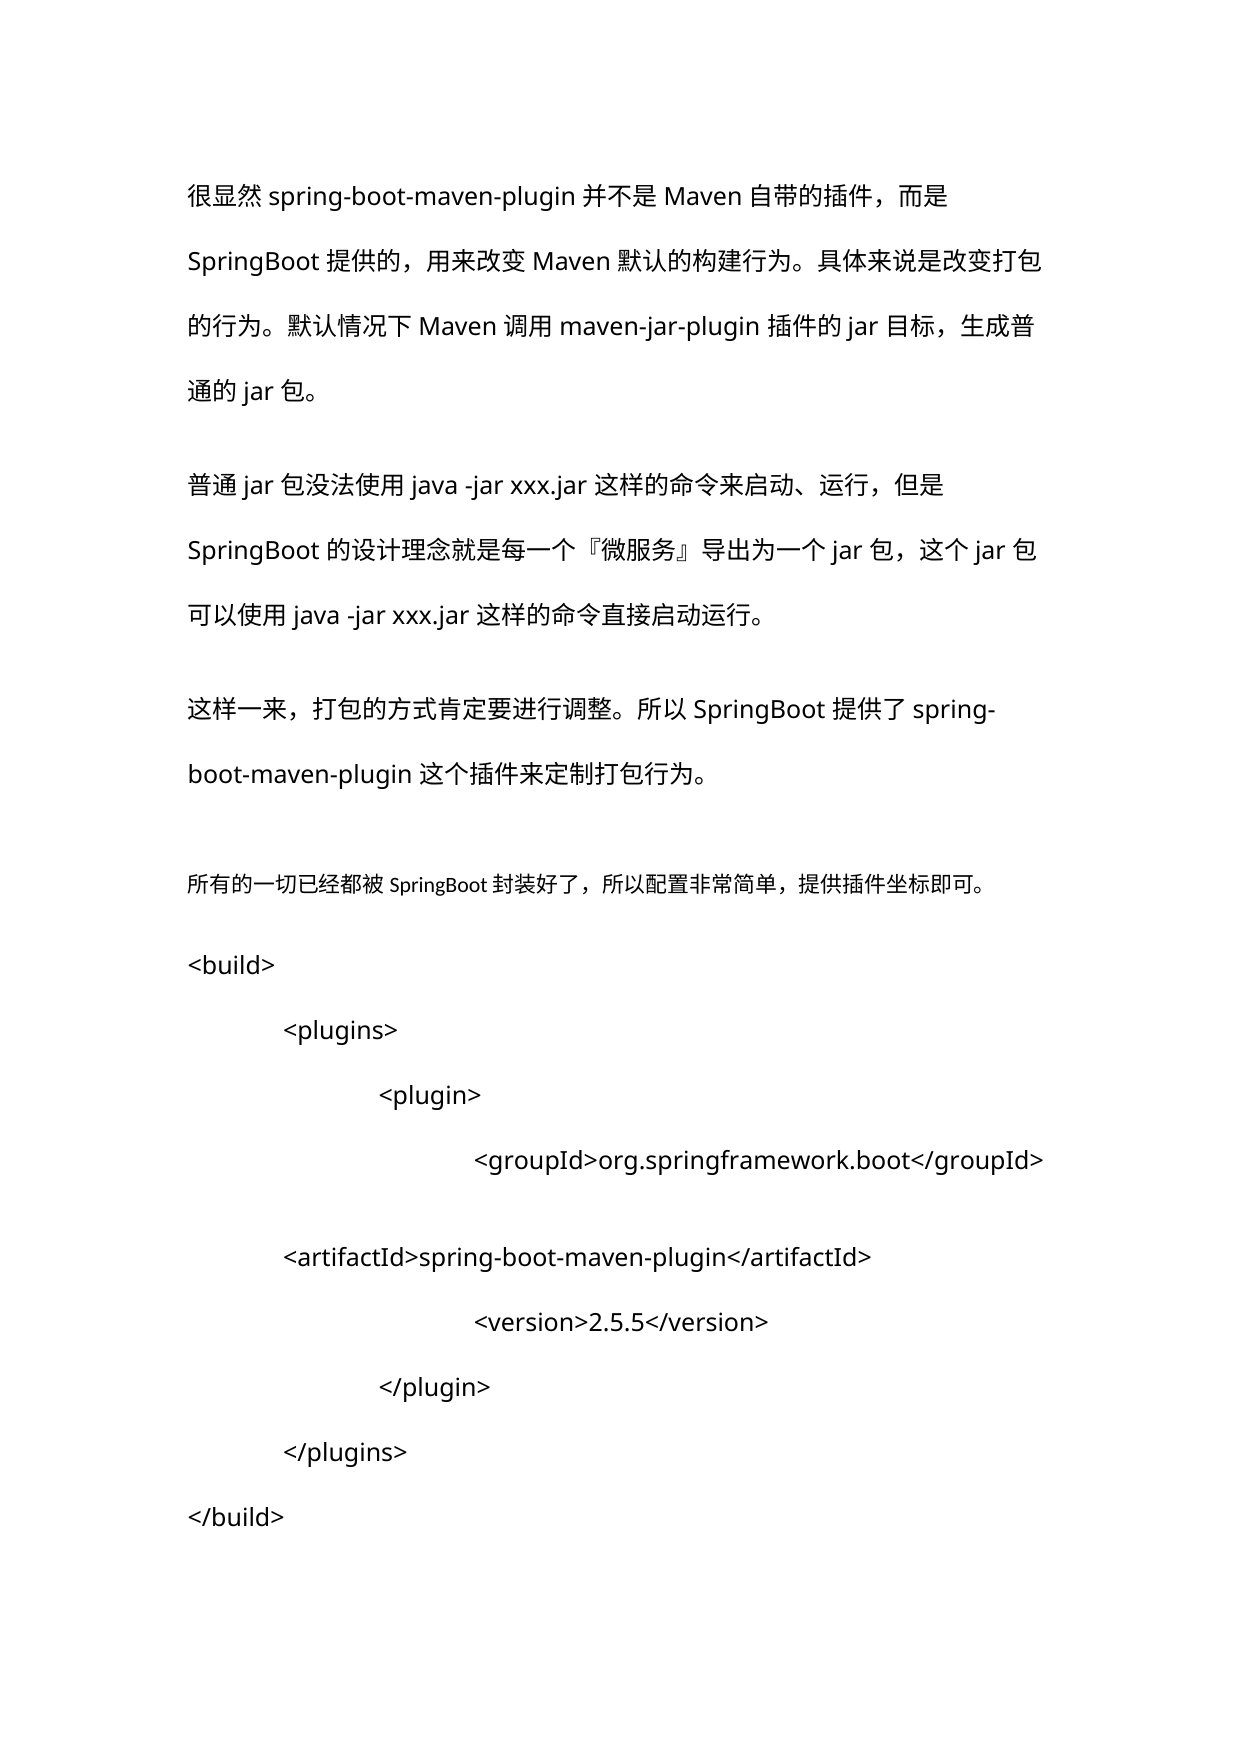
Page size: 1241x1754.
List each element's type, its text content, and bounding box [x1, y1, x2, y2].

text </build> [187, 1484, 1053, 1549]
text </plugin> [187, 1354, 1053, 1419]
text 这样一来，打包的方式肯定要进行调整。所以 SpringBoot 提供了 spring-boot-maven-plugin 这个插件来定制打包行为。 [187, 675, 1053, 805]
text <version>2.5.5</version> [187, 1289, 1053, 1354]
text 很显然 spring-boot-maven-plugin 并不是 Maven 自带的插件，而是 SpringBoot 提供的，用来改变 Maven 默认的构建行为。具体来说是改变打包的行为。默认情况下 Maven 调用 maven-jar-plugin 插件的 jar 目标，生成普通的 jar 包。 [187, 162, 1053, 422]
text </plugins> [187, 1419, 1053, 1484]
text <build> [187, 932, 1053, 997]
text 普通 jar 包没法使用 java -jar xxx.jar 这样的命令来启动、运行，但是 SpringBoot 的设计理念就是每一个『微服务』导出为一个 jar 包，这个 jar 包可以使用 java -jar xxx.jar 这样的命令直接启动运行。 [187, 451, 1053, 646]
text 所有的一切已经都被 SpringBoot 封装好了，所以配置非常简单，提供插件坐标即可。 [187, 867, 1053, 899]
text <plugin> [187, 1062, 1053, 1127]
text <plugins> [187, 997, 1053, 1062]
text <groupId>org.springframework.boot</groupId> [187, 1127, 1053, 1192]
text <artifactId>spring-boot-maven-plugin</artifactId> [187, 1192, 1053, 1289]
